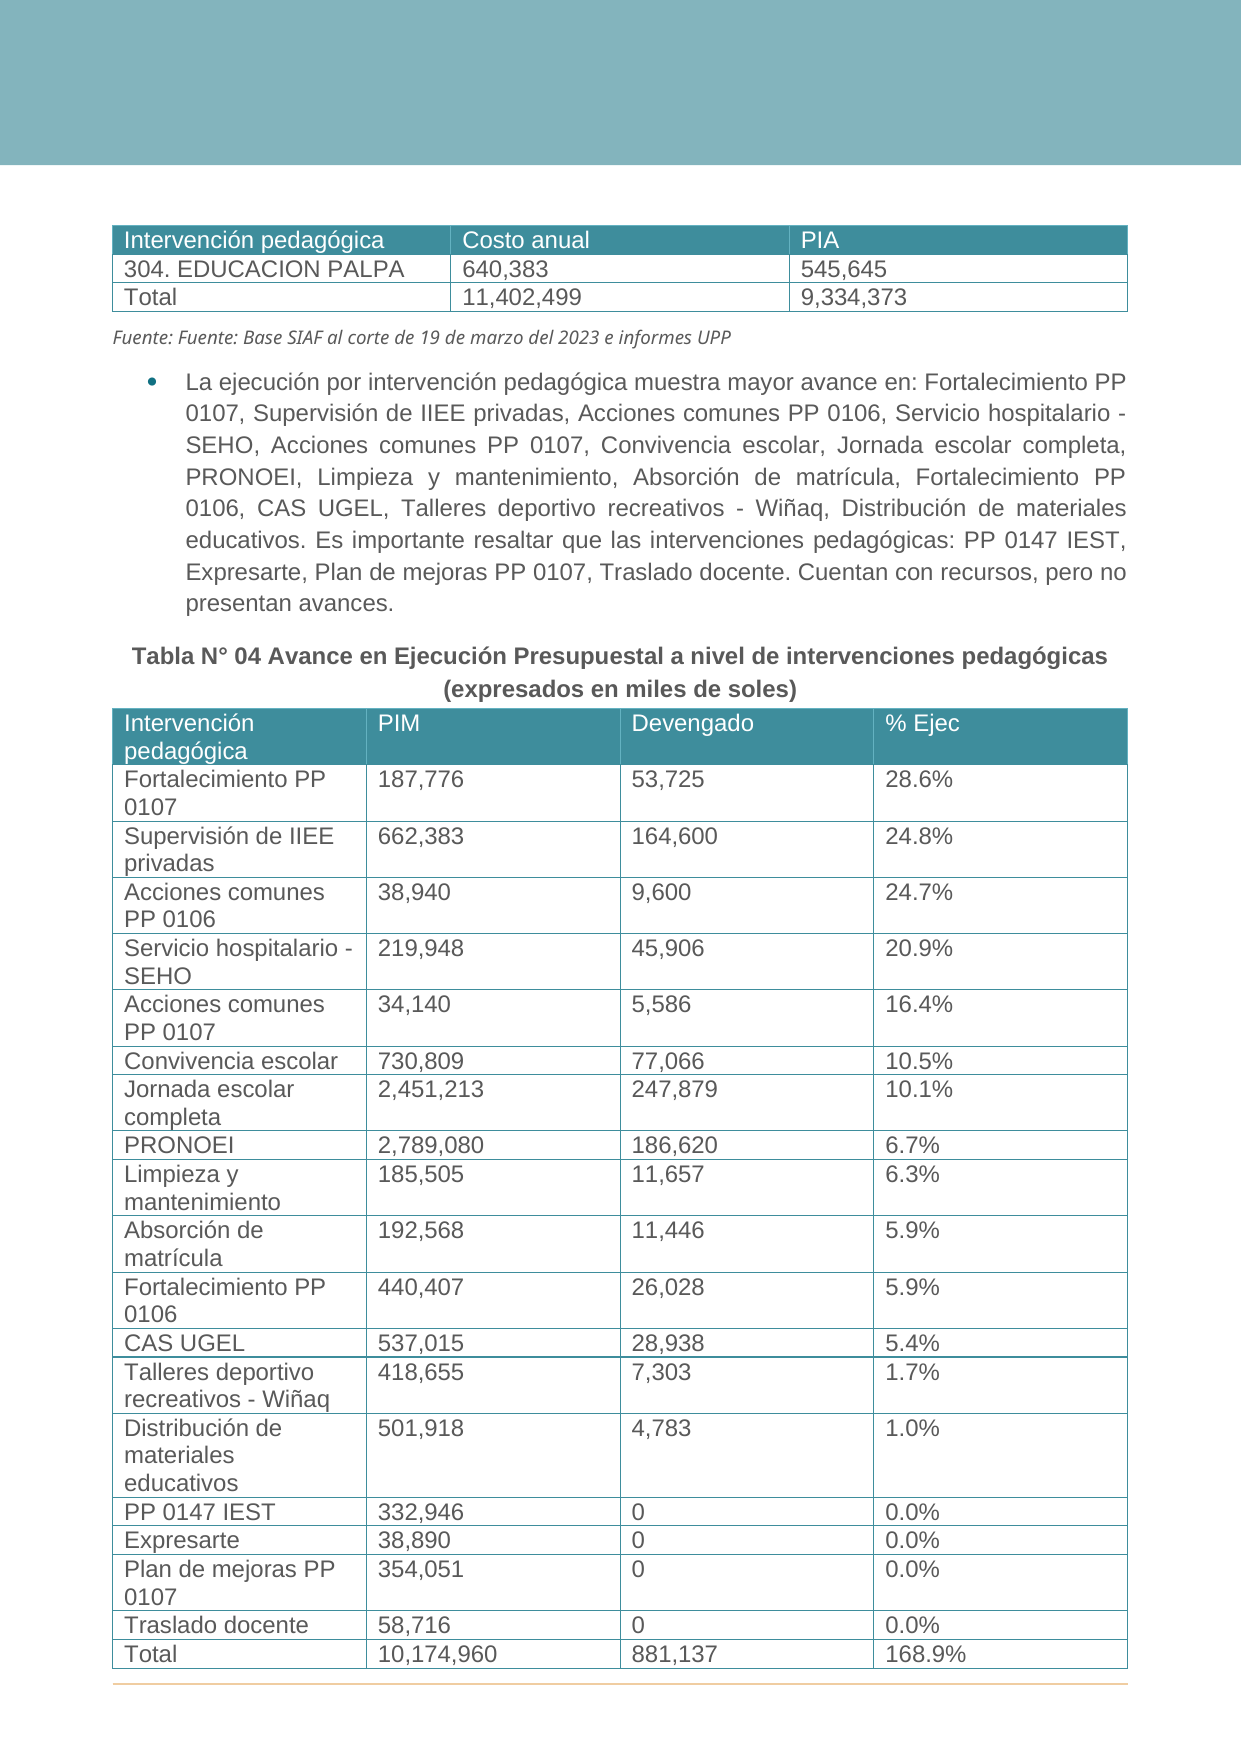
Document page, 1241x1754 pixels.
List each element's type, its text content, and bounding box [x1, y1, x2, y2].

table_cell 10.1% [874, 1075, 1127, 1130]
table_cell 26,028 [621, 1273, 873, 1328]
table_cell 0 [621, 1498, 873, 1525]
table_cell 53,725 [621, 765, 873, 821]
table_cell 418,655 [367, 1358, 620, 1413]
table_cell 662,383 [367, 822, 620, 877]
table_cell Total [113, 283, 450, 311]
table_header % Ejec [874, 709, 1127, 764]
table_cell 219,948 [367, 934, 620, 989]
table_cell 24.7% [874, 878, 1127, 933]
table_cell 881,137 [621, 1640, 873, 1667]
table_cell Fortalecimiento PP 0106 [113, 1273, 366, 1328]
table_header PIM [367, 709, 620, 764]
table_cell Acciones comunes PP 0107 [113, 990, 366, 1046]
table_cell 0.0% [874, 1555, 1127, 1610]
table_cell 10,174,960 [367, 1640, 620, 1667]
table_cell 28.6% [874, 765, 1127, 821]
table_cell 2,789,080 [367, 1131, 620, 1159]
table_cell 5.9% [874, 1273, 1127, 1328]
table_cell 9,600 [621, 878, 873, 933]
table_cell 7,303 [621, 1358, 873, 1413]
table_cell 186,620 [621, 1131, 873, 1159]
table_cell 38,890 [367, 1526, 620, 1554]
table_cell 20.9% [874, 934, 1127, 989]
table_cell Limpieza y mantenimiento [113, 1160, 366, 1215]
table_cell 187,776 [367, 765, 620, 821]
table_cell CAS UGEL [113, 1329, 366, 1356]
table_cell Total [113, 1640, 366, 1667]
table_header PIA [790, 226, 1127, 254]
table_cell 537,015 [367, 1329, 620, 1356]
table_cell 640,383 [451, 255, 789, 282]
table_cell Talleres deportivo recreativos - Wiñaq [113, 1358, 366, 1413]
table_cell 501,918 [367, 1414, 620, 1497]
table_cell 0 [621, 1611, 873, 1639]
table_cell 45,906 [621, 934, 873, 989]
table_header Intervención pedagógica [113, 709, 366, 764]
list La ejecución por intervención pedagógica muestra mayor avance en: Fortalecimiento PP 0107, Supervisión de IIEE privadas, Acciones comunes PP 0106, Servicio hospitalario - SEHO, Acciones comunes PP 0107, Convivencia escolar, Jornada escolar completa, PRONOEI, Limpieza y mantenimiento, Absorción de matrícula, Fortalecimiento PP 0106, CAS UGEL, Talleres deportivo recreativos - Wiñaq, Distribución de materiales educativos. Es importante resaltar que las intervenciones pedagógicas: PP 0147 IEST, Expresarte, Plan de mejoras PP 0107, Traslado docente. Cuentan con recursos, pero no presentan avances. [148, 368, 1128, 617]
table_cell 5,586 [621, 990, 873, 1046]
table_cell 9,334,373 [790, 283, 1127, 311]
table_cell Convivencia escolar [113, 1047, 366, 1074]
table_cell 247,879 [621, 1075, 873, 1130]
table_cell 11,446 [621, 1216, 873, 1272]
table_header Devengado [621, 709, 873, 764]
table_cell 0.0% [874, 1498, 1127, 1525]
table_cell 24.8% [874, 822, 1127, 877]
table_cell Traslado docente [113, 1611, 366, 1639]
table_cell 1.7% [874, 1358, 1127, 1413]
table_cell 34,140 [367, 990, 620, 1046]
table_cell 28,938 [621, 1329, 873, 1356]
table_cell 185,505 [367, 1160, 620, 1215]
table_cell 38,940 [367, 878, 620, 933]
table_cell 545,645 [790, 255, 1127, 282]
table_cell PRONOEI [113, 1131, 366, 1159]
table_cell Servicio hospitalario - SEHO [113, 934, 366, 989]
table_header Intervención pedagógica [113, 226, 450, 254]
table_cell Supervisión de IIEE privadas [113, 822, 366, 877]
table_cell 730,809 [367, 1047, 620, 1074]
table_cell 0.0% [874, 1611, 1127, 1639]
table_cell 5.4% [874, 1329, 1127, 1356]
table_cell 304. EDUCACION PALPA [113, 255, 450, 282]
table_cell 332,946 [367, 1498, 620, 1525]
table_cell 2,451,213 [367, 1075, 620, 1130]
table_cell Plan de mejoras PP 0107 [113, 1555, 366, 1610]
table_header Costo anual [451, 226, 789, 254]
table_cell 11,657 [621, 1160, 873, 1215]
table_cell Distribución de materiales educativos [113, 1414, 366, 1497]
table_cell 4,783 [621, 1414, 873, 1497]
table_cell 354,051 [367, 1555, 620, 1610]
table_cell 16.4% [874, 990, 1127, 1046]
table_cell Absorción de matrícula [113, 1216, 366, 1272]
table_cell 10.5% [874, 1047, 1127, 1074]
table_cell Acciones comunes PP 0106 [113, 878, 366, 933]
table_cell 0.0% [874, 1526, 1127, 1554]
table_cell Expresarte [113, 1526, 366, 1554]
table_cell Fortalecimiento PP 0107 [113, 765, 366, 821]
text Fuente: Fuente: Base SIAF al corte de 19 de marzo del 2023 e informes UPP [112, 324, 1128, 350]
table_cell 440,407 [367, 1273, 620, 1328]
table_cell 1.0% [874, 1414, 1127, 1497]
table_cell Jornada escolar completa [113, 1075, 366, 1130]
table_cell 5.9% [874, 1216, 1127, 1272]
text Tabla N° 04 Avance en Ejecución Presupuestal a nivel de intervenciones pedagógicas (expresados en miles de soles) [112, 642, 1128, 702]
table_cell 192,568 [367, 1216, 620, 1272]
table_cell 58,716 [367, 1611, 620, 1639]
table_cell 0 [621, 1555, 873, 1610]
table_cell 6.7% [874, 1131, 1127, 1159]
table_cell 11,402,499 [451, 283, 789, 311]
table_cell 0 [621, 1526, 873, 1554]
table_cell 77,066 [621, 1047, 873, 1074]
table_cell PP 0147 IEST [113, 1498, 366, 1525]
table_cell 6.3% [874, 1160, 1127, 1215]
table_cell 164,600 [621, 822, 873, 877]
table_cell 168.9% [874, 1640, 1127, 1667]
